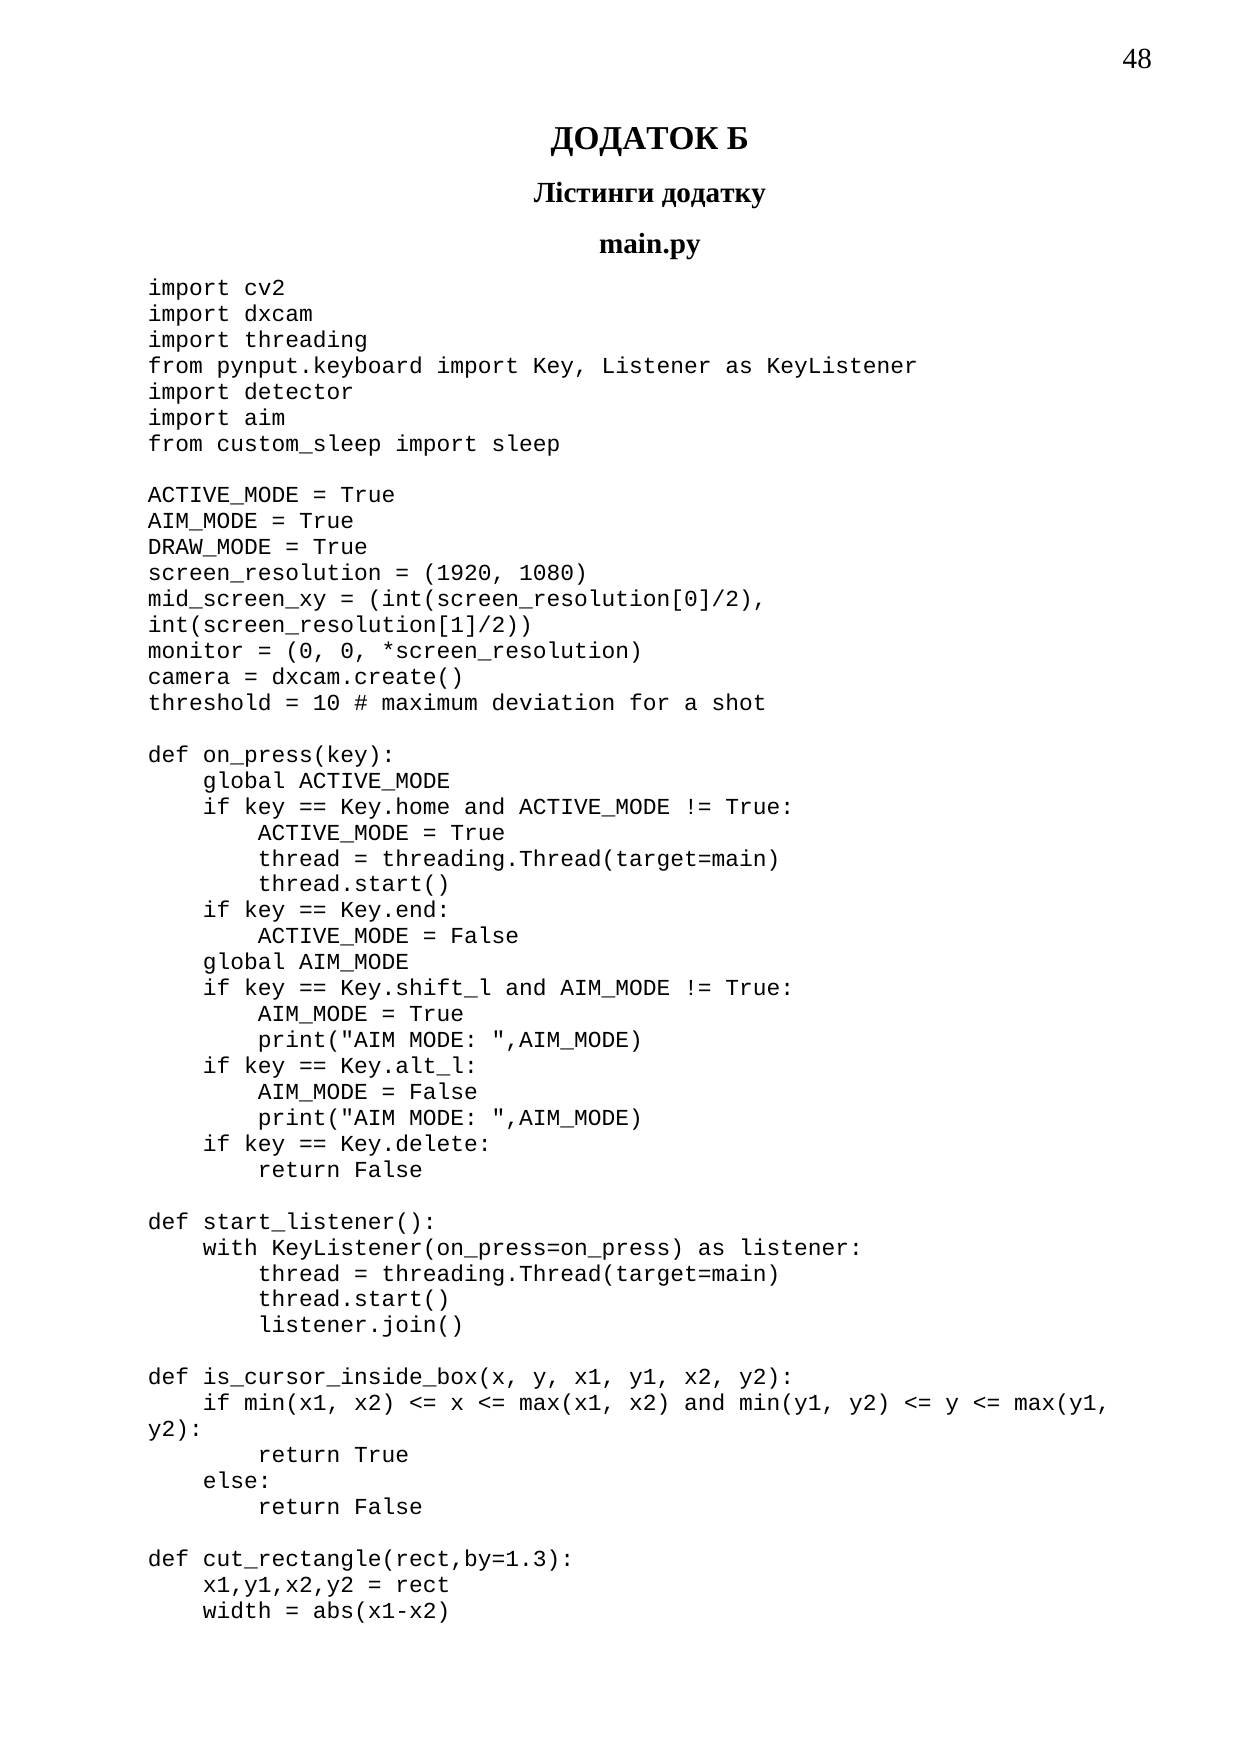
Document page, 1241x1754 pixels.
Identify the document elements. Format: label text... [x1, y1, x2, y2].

text monitor = (0, 0, *screen_resolution) [148, 639, 1152, 665]
text else: [148, 1469, 1152, 1495]
text thread.start() [148, 873, 1152, 899]
text thread = threading.Thread(target=main) [148, 847, 1152, 873]
text if key == Key.shift_l and AIM_MODE != True: [148, 977, 1152, 1002]
text global AIM_MODE [148, 951, 1152, 977]
text def on_press(key): [148, 743, 1152, 769]
text from custom_sleep import sleep [148, 432, 1152, 458]
text return False [148, 1495, 1152, 1521]
text AIM_MODE = False [148, 1080, 1152, 1106]
text with KeyListener(on_press=on_press) as listener: [148, 1236, 1152, 1262]
text if min(x1, x2) <= x <= max(x1, x2) and min(y1, y2) <= y <= max(y1, y2): [148, 1392, 1152, 1443]
subtitle ДОДАТОК Б [148, 118, 1152, 156]
text width = abs(x1-x2) [148, 1599, 1152, 1625]
text import detector [148, 380, 1152, 406]
text import cv2 [148, 276, 1152, 302]
text thread.start() [148, 1288, 1152, 1314]
text ACTIVE_MODE = True [148, 821, 1152, 847]
text ACTIVE_MODE = True [148, 484, 1152, 510]
text print("AIM MODE: ",AIM_MODE) [148, 1106, 1152, 1132]
text global ACTIVE_MODE [148, 769, 1152, 795]
text if key == Key.end: [148, 899, 1152, 925]
text camera = dxcam.create() [148, 665, 1152, 691]
text main.py [148, 226, 1152, 259]
text mid_screen_xy = (int(screen_resolution[0]/2), int(screen_resolution[1]/2)) [148, 587, 1152, 639]
text return True [148, 1443, 1152, 1469]
text import aim [148, 406, 1152, 432]
text x1,y1,x2,y2 = rect [148, 1573, 1152, 1599]
text if key == Key.delete: [148, 1132, 1152, 1158]
text return False [148, 1158, 1152, 1184]
text import threading [148, 328, 1152, 354]
text import dxcam [148, 302, 1152, 328]
text if key == Key.home and ACTIVE_MODE != True: [148, 795, 1152, 821]
text AIM_MODE = True [148, 1002, 1152, 1028]
text thread = threading.Thread(target=main) [148, 1262, 1152, 1288]
text screen_resolution = (1920, 1080) [148, 562, 1152, 587]
text def cut_rectangle(rect,by=1.3): [148, 1547, 1152, 1573]
text DRAW_MODE = True [148, 536, 1152, 562]
text print("AIM MODE: ",AIM_MODE) [148, 1028, 1152, 1054]
text def start_listener(): [148, 1210, 1152, 1236]
text Лістинги додатку [148, 176, 1152, 209]
text threshold = 10 # maximum deviation for a shot [148, 691, 1152, 717]
text from pynput.keyboard import Key, Listener as KeyListener [148, 354, 1152, 380]
text AIM_MODE = True [148, 510, 1152, 536]
text listener.join() [148, 1314, 1152, 1340]
text if key == Key.alt_l: [148, 1054, 1152, 1080]
text def is_cursor_inside_box(x, y, x1, y1, x2, y2): [148, 1366, 1152, 1392]
text ACTIVE_MODE = False [148, 925, 1152, 951]
